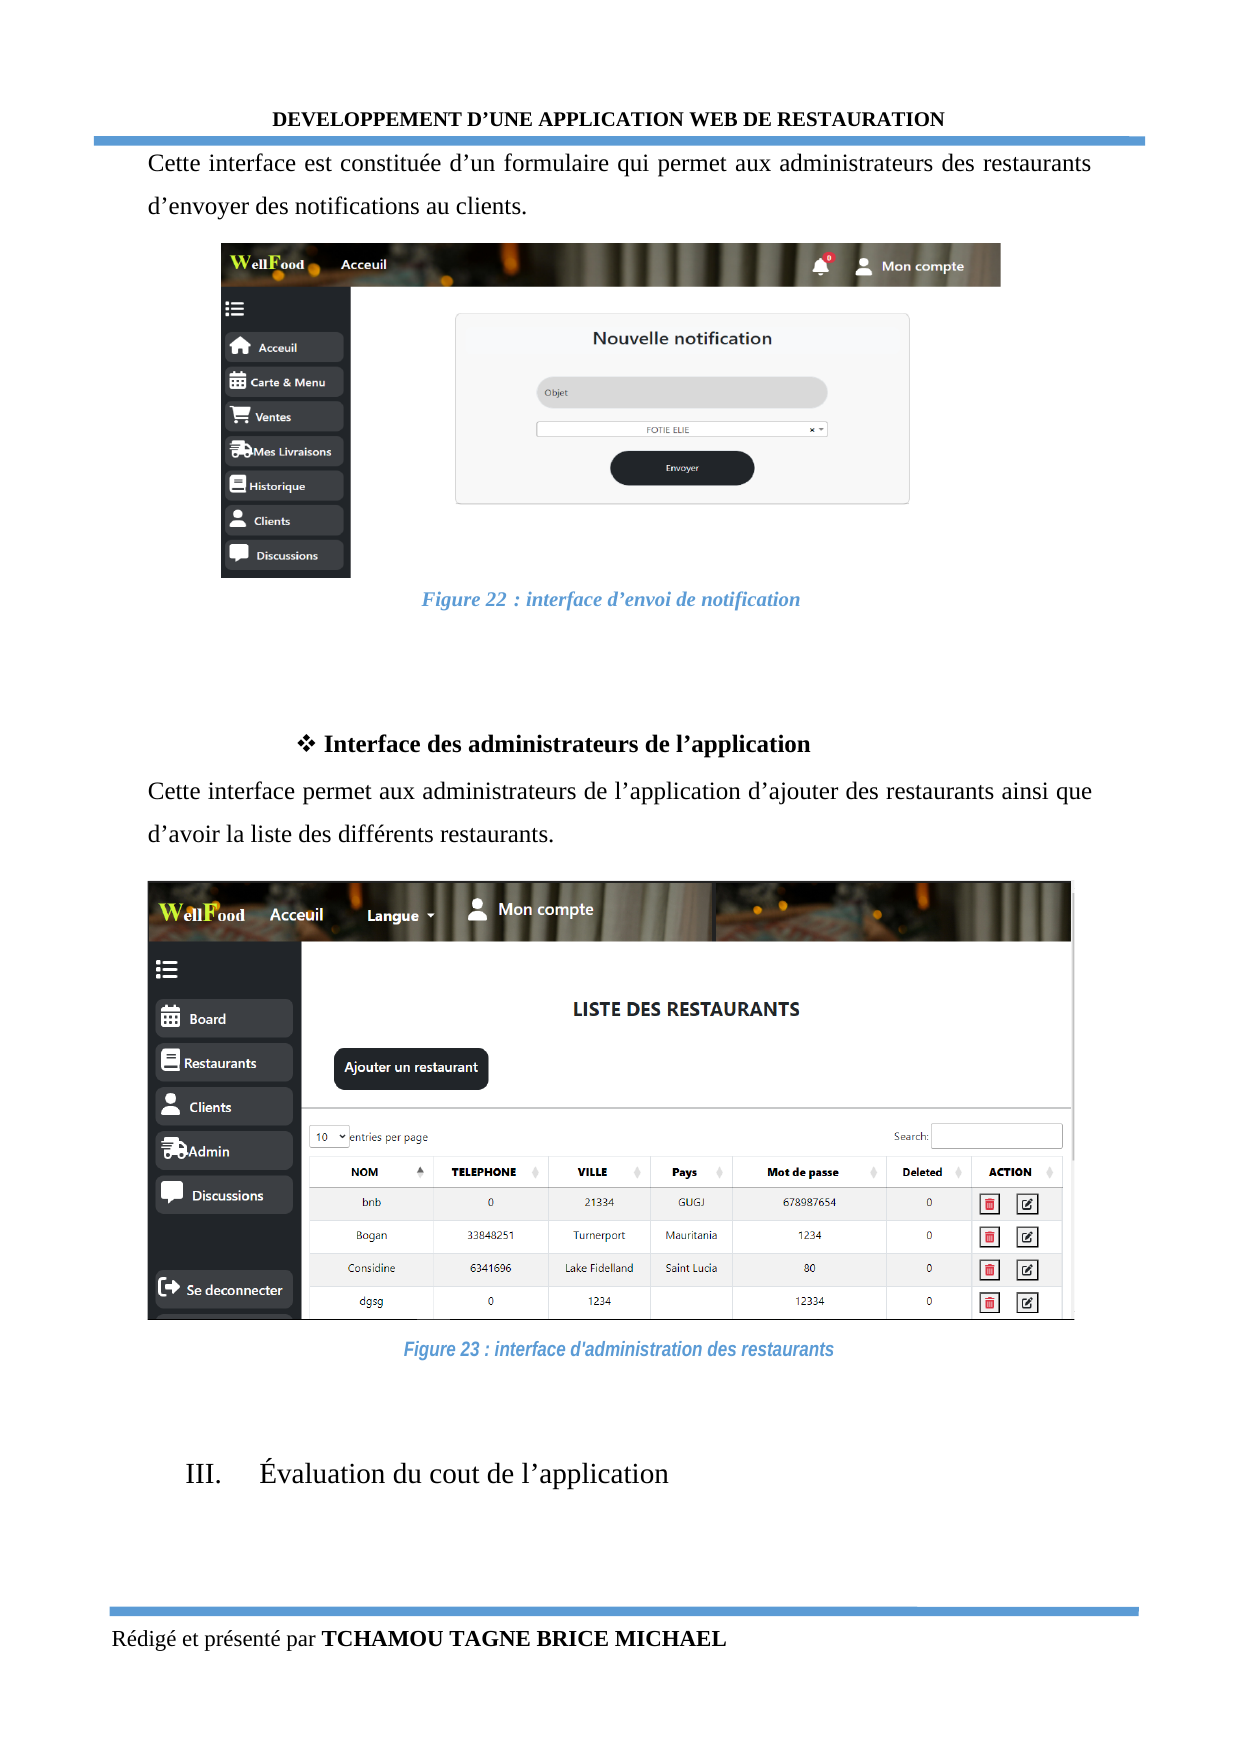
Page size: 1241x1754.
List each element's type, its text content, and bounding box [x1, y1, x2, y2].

picture [147, 879, 1075, 1320]
text Figure 24 : interface d'administration des restaurants [148, 1337, 1093, 1361]
text Cette interface permet aux administrateurs de l’application d’ajouter des restaurants ainsi que d’avoir la liste des différents restaurants. [148, 776, 1093, 848]
subtitle Évaluation du cout de l’application [222, 1456, 1093, 1489]
picture [221, 243, 1001, 578]
text Cette interface est constituée d’un formulaire qui permet aux administrateurs des restaurants d’envoyer des notifications au clients. [148, 148, 1093, 219]
list Interface des administrateurs de l’application [295, 729, 1093, 758]
